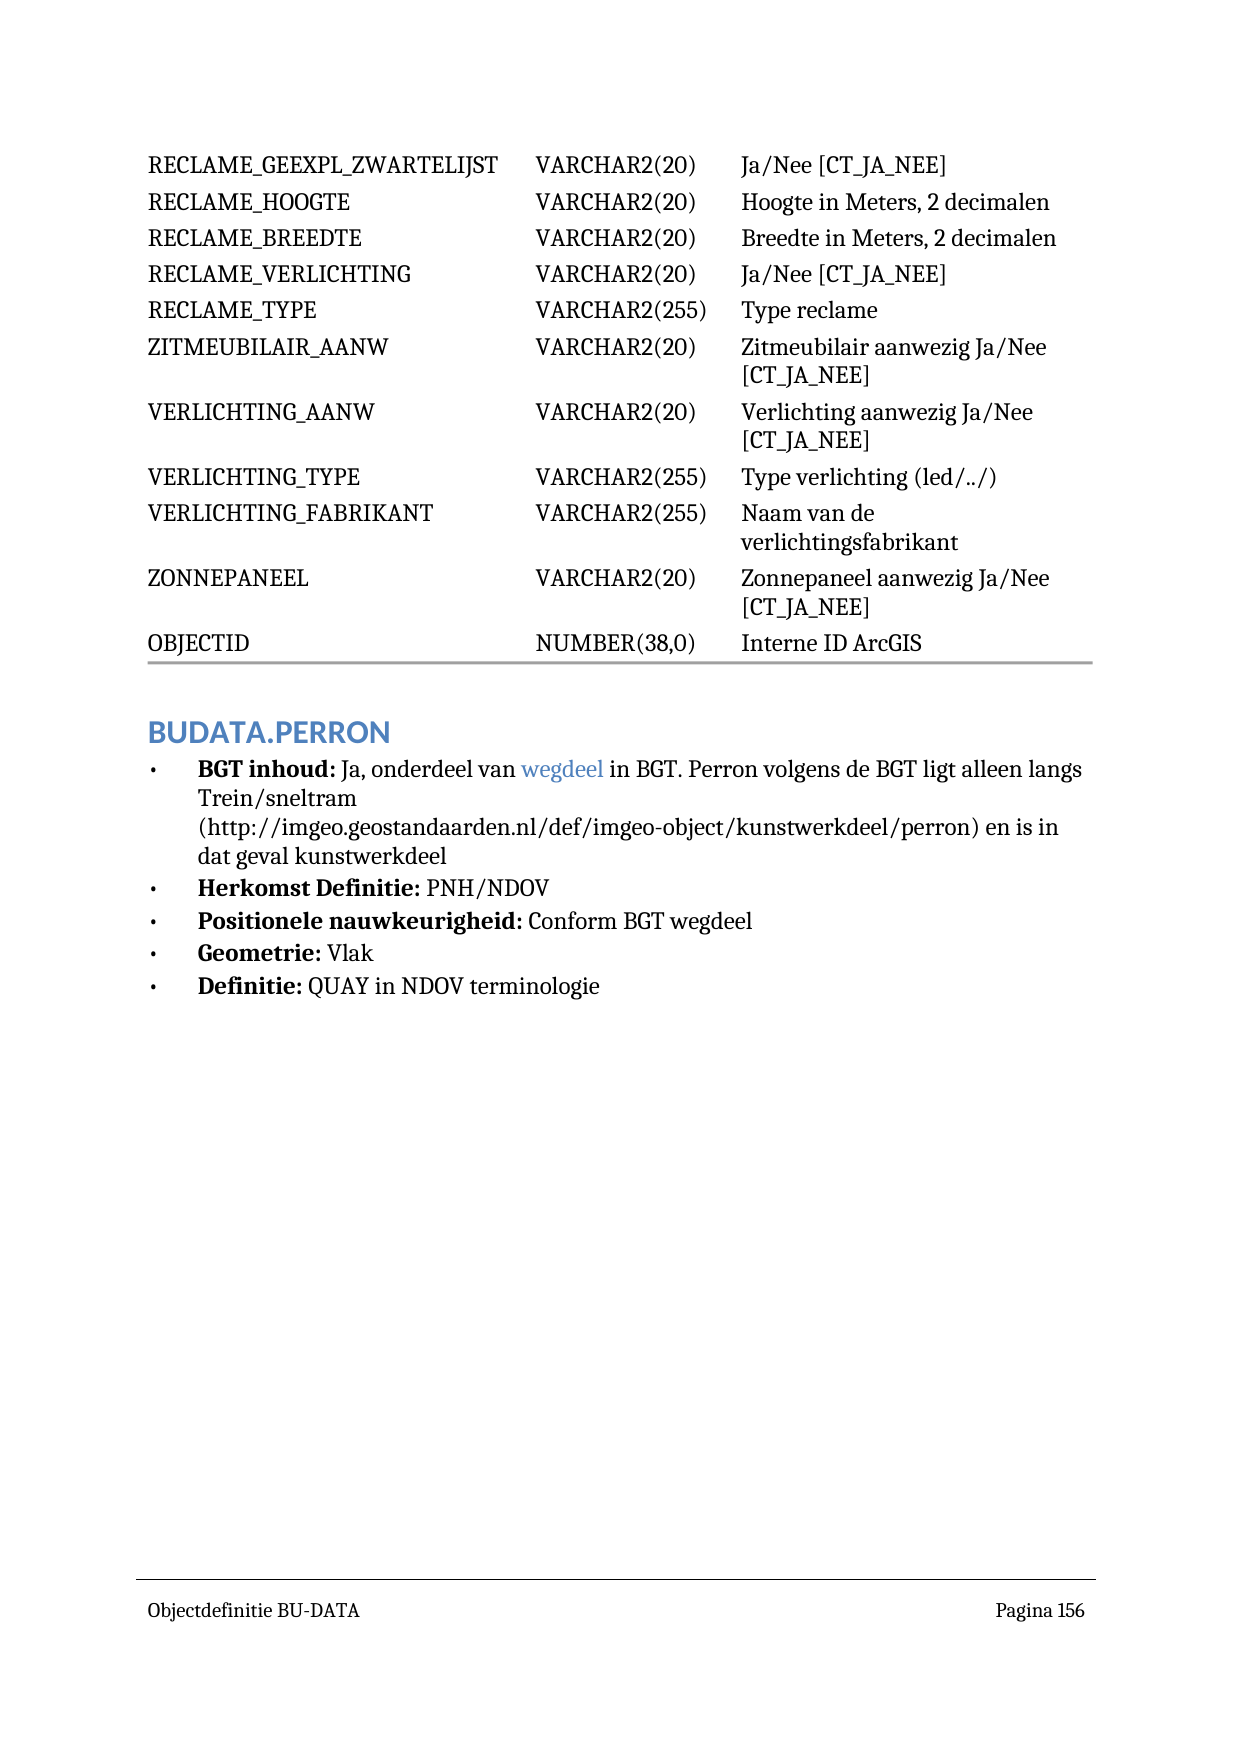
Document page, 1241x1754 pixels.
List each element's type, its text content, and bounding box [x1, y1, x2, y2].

list Geometrie: Vlak [148, 939, 1093, 968]
list Herkomst Definitie: PNH/NDOV [148, 874, 1093, 903]
list Positionele nauwkeurigheid: Conform BGT wegdeel [148, 907, 1093, 935]
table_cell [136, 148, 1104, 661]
list Definitie: QUAY in NDOV terminologie [148, 972, 1093, 1000]
subtitle BUDATA.PERRON [148, 711, 1093, 752]
list BGT inhoud: Ja, onderdeel van wegdeel in BGT. Perron volgens de BGT ligt alleen langs Trein/sneltram (http://imgeo.geostandaarden.nl/def/imgeo-object/kunstwerkdeel/perron) en is in dat geval kunstwerkdeel [148, 755, 1093, 870]
